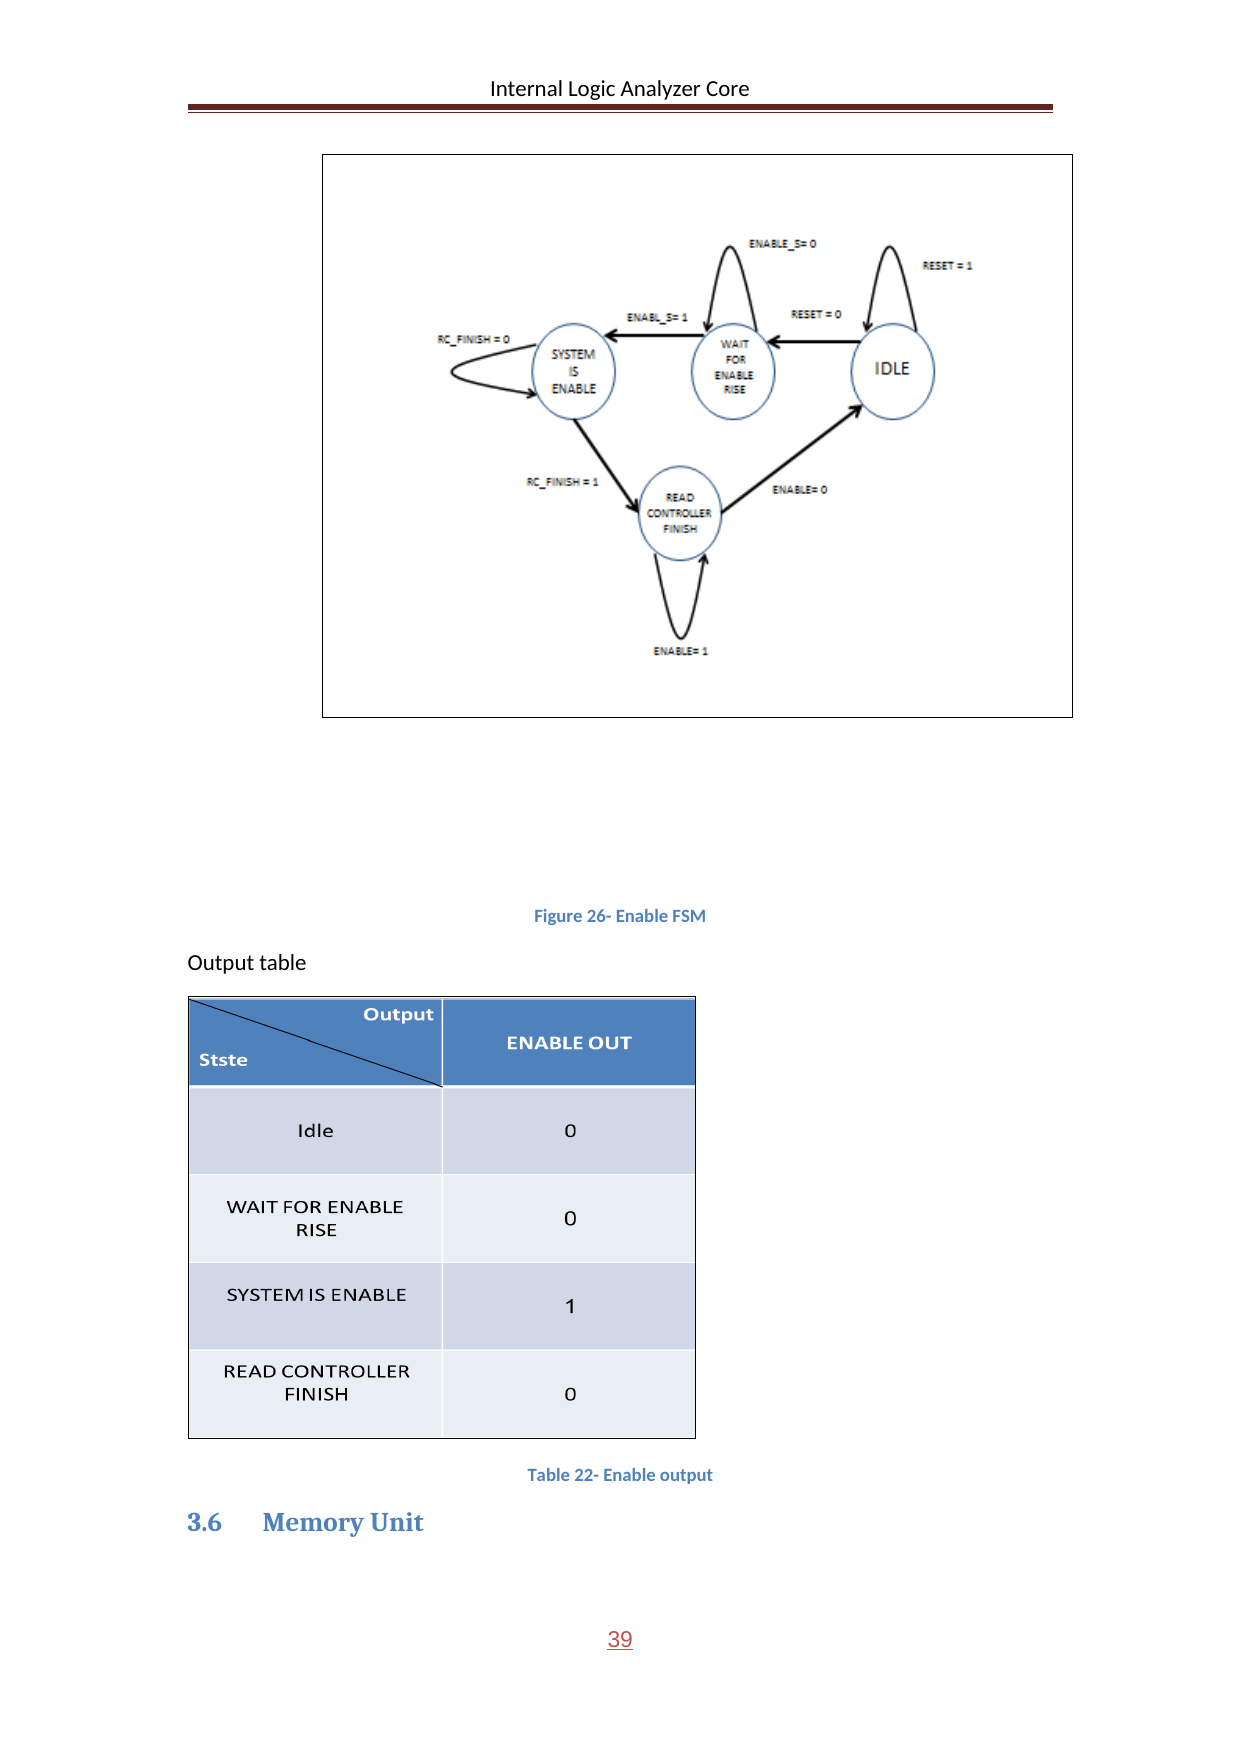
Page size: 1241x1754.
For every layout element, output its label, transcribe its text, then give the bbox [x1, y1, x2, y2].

text Figure - Enable FSM [187, 904, 1053, 927]
picture [189, 997, 695, 1438]
text Table - Enable output [187, 1463, 1053, 1486]
subtitle 3.6 Memory Unit [187, 1507, 1053, 1538]
text Output table [187, 948, 1053, 976]
picture [323, 155, 1072, 717]
